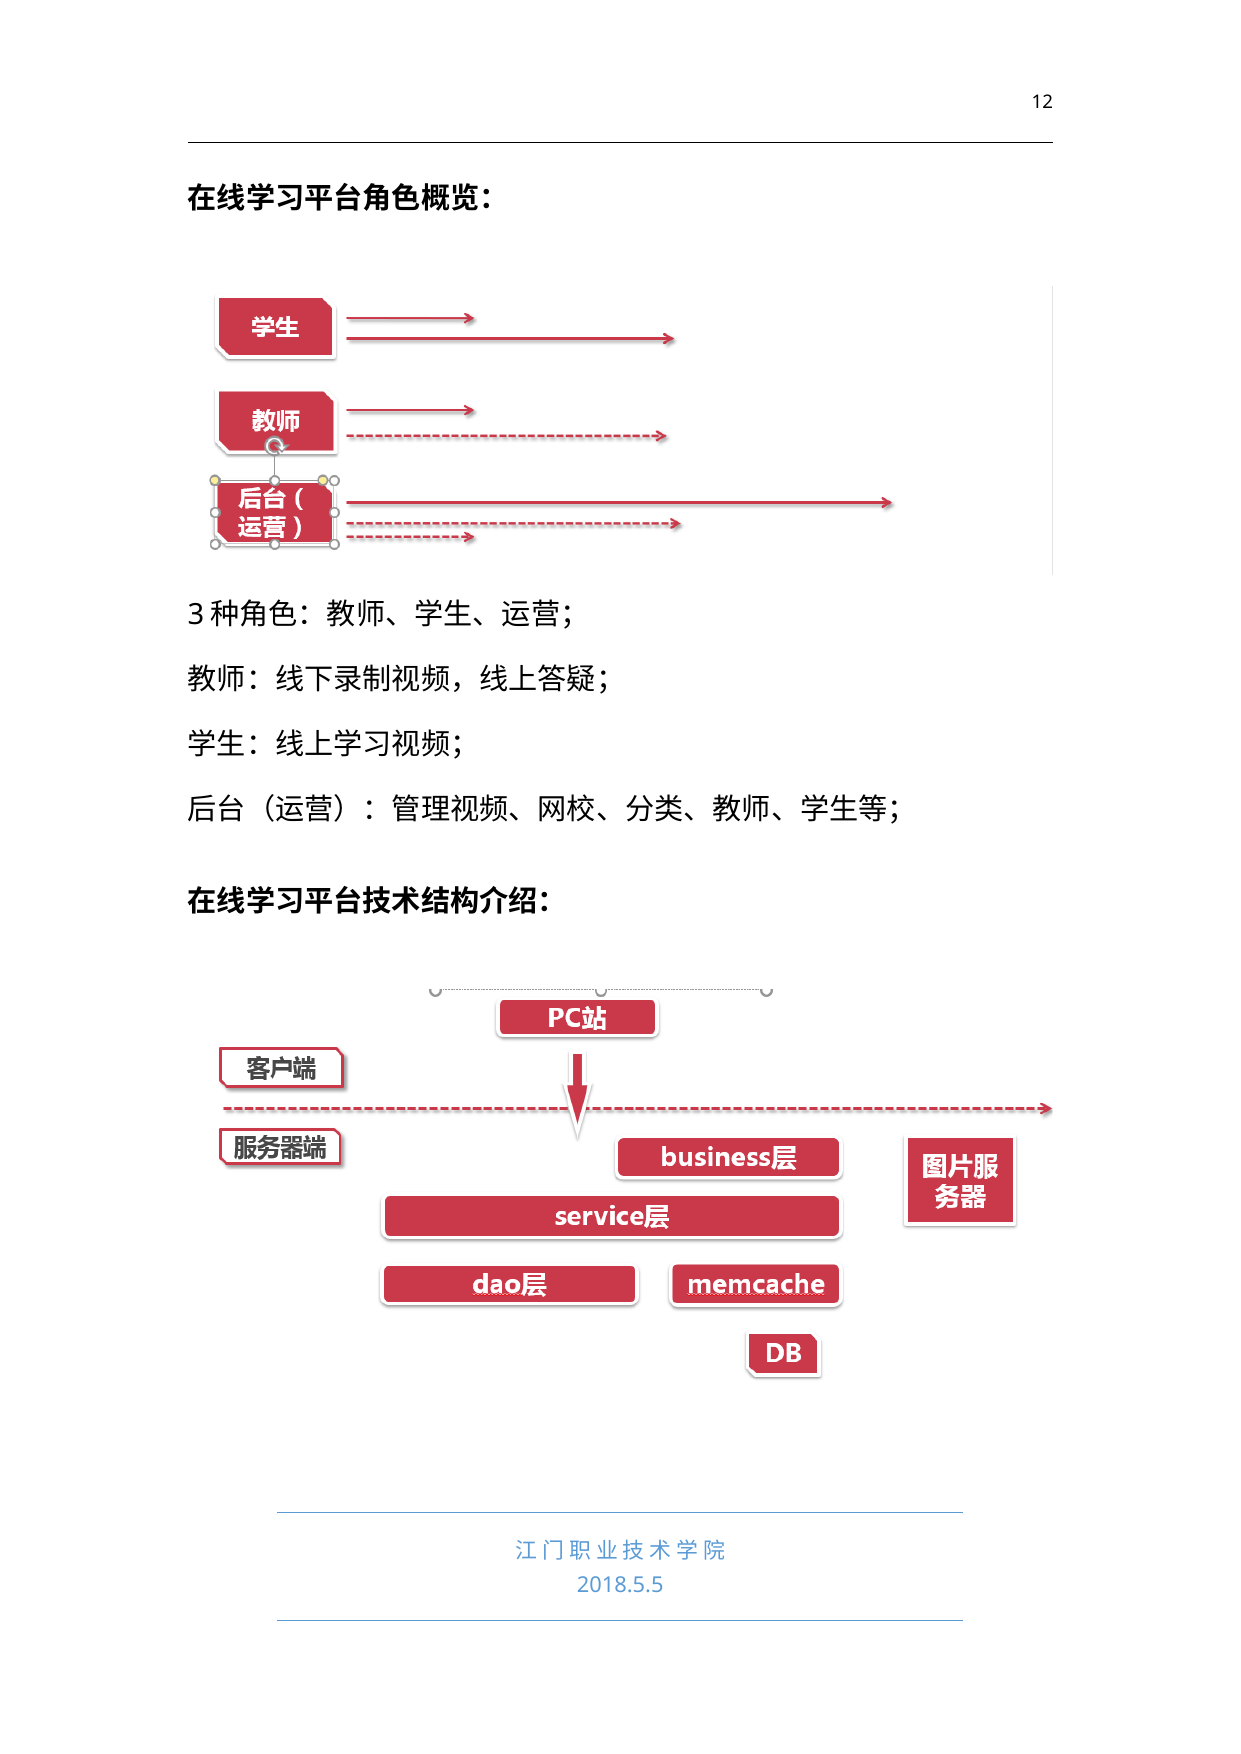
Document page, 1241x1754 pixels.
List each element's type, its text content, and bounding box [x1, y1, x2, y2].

picture [187, 286, 1053, 575]
text 教师：线下录制视频，线上答疑； [187, 644, 1053, 709]
subtitle 在线学习平台角色概览： [187, 164, 1053, 229]
text 后台（运营）：管理视频、网校、分类、教师、学生等； [187, 774, 1053, 839]
subtitle 在线学习平台技术结构介绍： [187, 866, 1053, 931]
text 3种角色：教师、学生、运营； [187, 579, 1053, 644]
picture [187, 989, 1053, 1398]
text 学生：线上学习视频； [187, 709, 1053, 774]
